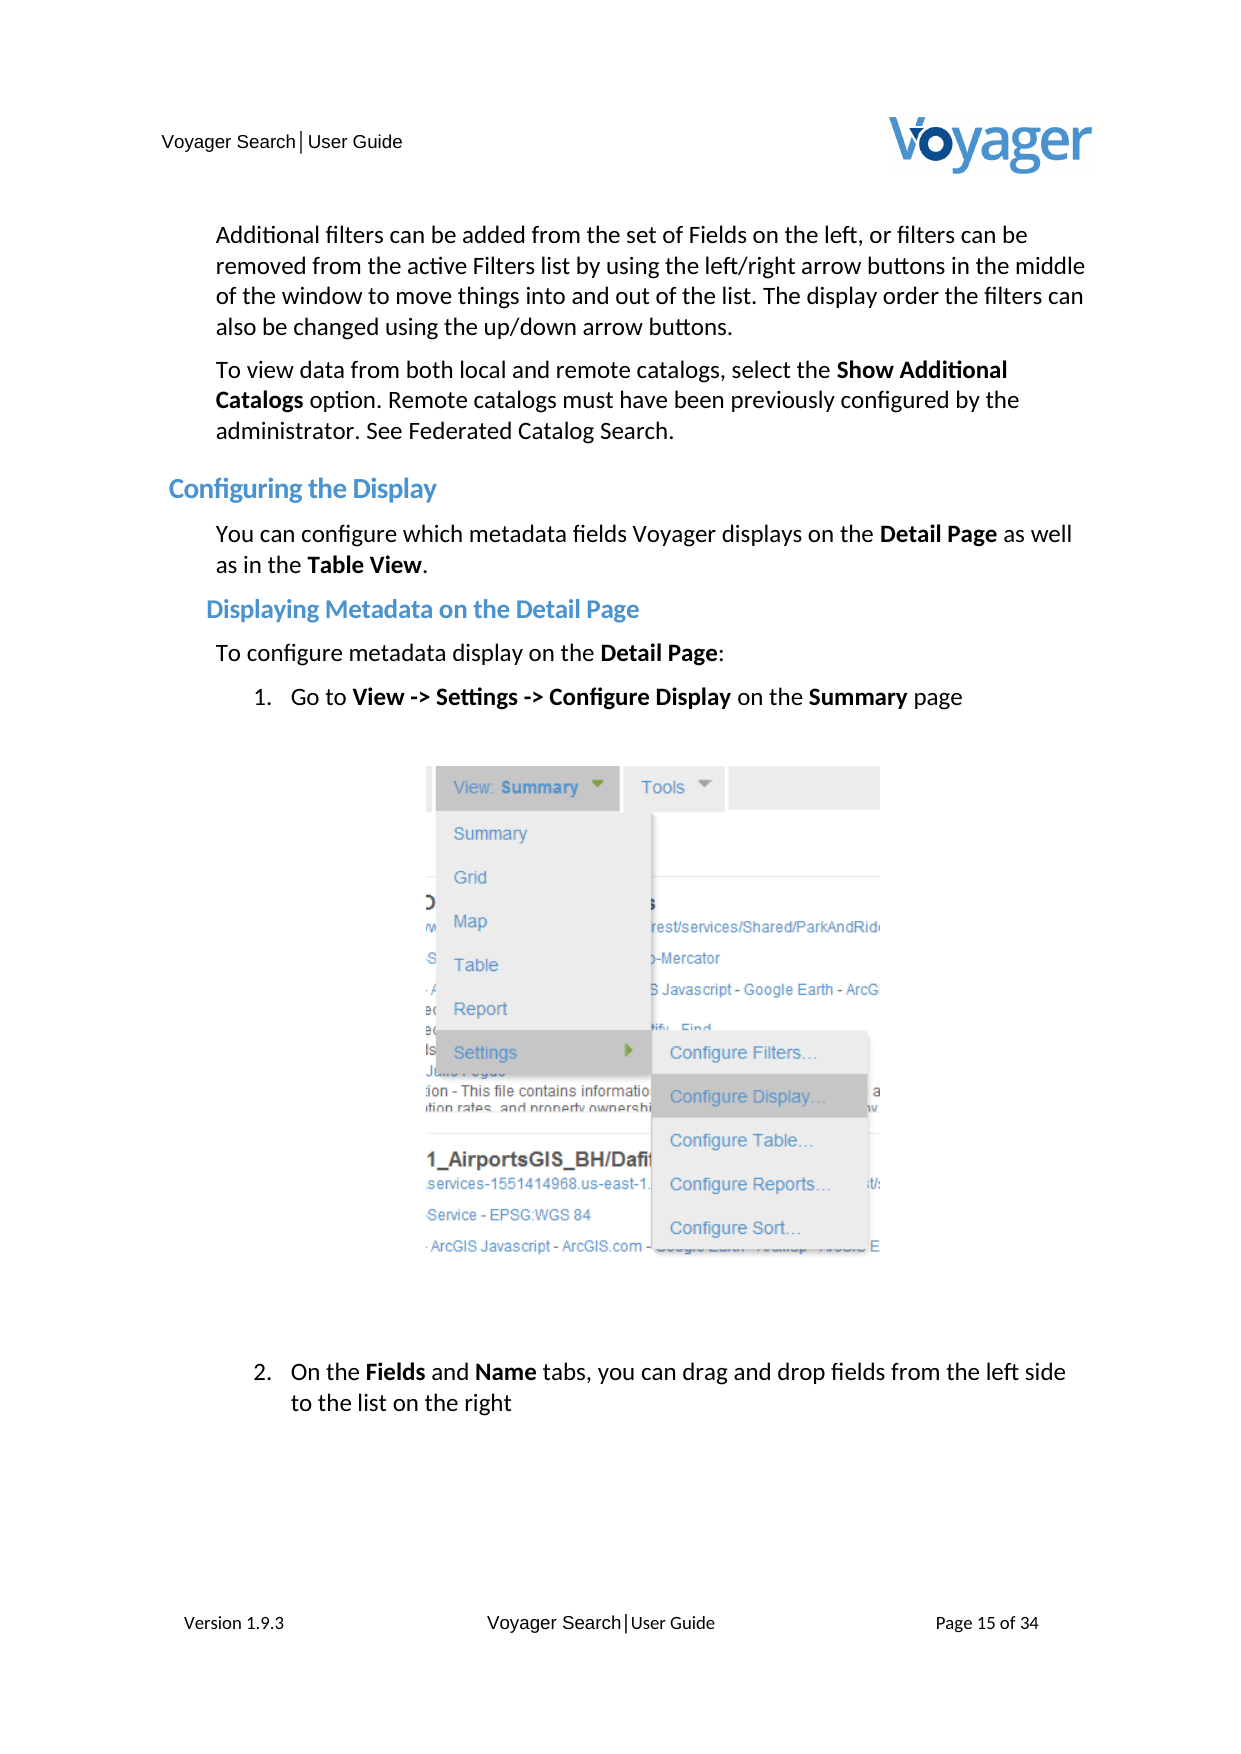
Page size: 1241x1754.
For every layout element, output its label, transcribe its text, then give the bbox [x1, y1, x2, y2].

picture [426, 766, 880, 1258]
text To configure metadata display on the Detail Page: [216, 638, 1090, 668]
list Go to View -> Settings -> Configure Display on the Summary page [253, 681, 1090, 711]
text You can configure which metadata fields Voyager displays on the Detail Page as well as in the Table View. [216, 518, 1090, 579]
list On the Fields and Name tabs, you can drag and drop fields from the left side to the list on the right [253, 1356, 1090, 1417]
subtitle Configuring the Display [169, 470, 1090, 506]
picture [887, 116, 1093, 174]
text Additional filters can be added from the set of Fields on the left, or filters can be removed from the active Filters list by using the left/right arrow buttons in the middle of the window to move things into and out of the list. The display order the filters can also be changed using the up/down arrow buttons. [216, 219, 1090, 341]
subtitle Displaying Metadata on the Detail Page [206, 592, 1090, 625]
text To view data from both local and remote catalogs, select the Show Additional Catalogs option. Remote catalogs must have been previously configured by the administrator. See Federated Catalog Search. [216, 354, 1090, 445]
